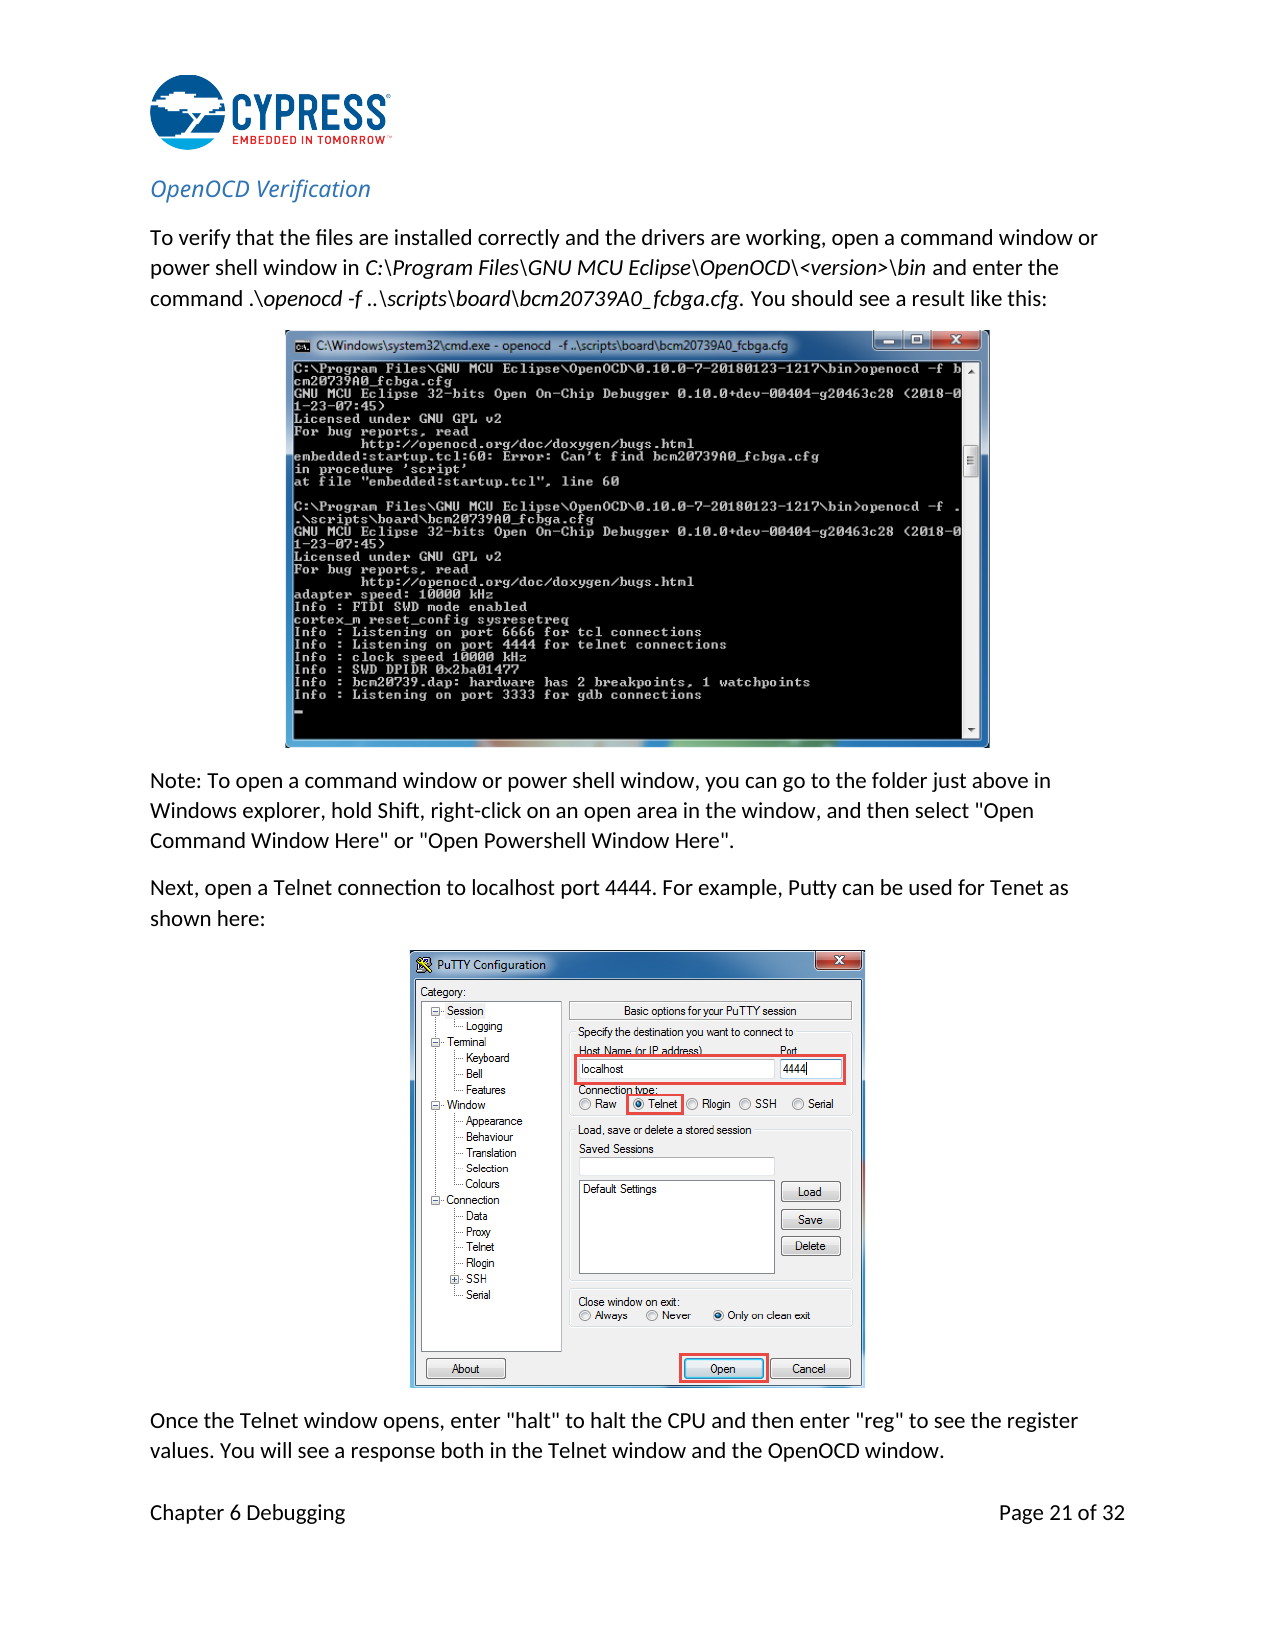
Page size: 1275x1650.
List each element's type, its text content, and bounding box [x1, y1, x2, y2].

picture [150, 75, 392, 150]
text Next, open a Telnet connection to localhost port 4444. For example, Putty can be used for Tenet as shown here: [150, 873, 1125, 932]
subtitle OpenOCD Verification [150, 173, 1125, 204]
text To verify that the files are installed correctly and the drivers are working, open a command window or power shell window in C:\Program Files\GNU MCU Eclipse\OpenOCD\<version>\bin and enter the command .\openocd -f ..\scripts\board\bcm20739A0_fcbga.cfg. You should see a result like this: [150, 223, 1125, 312]
text Once the Telnet window opens, enter "halt" to halt the CPU and then enter "reg" to see the register values. You will see a response both in the Telnet window and the OpenOCD window. [150, 1406, 1125, 1464]
picture [409, 950, 866, 1388]
picture [285, 330, 990, 748]
text Note: To open a command window or power shell window, you can go to the folder just above in Windows explorer, hold Shift, right-click on an open area in the window, and then select "Open Command Window Here" or "Open Powershell Window Here". [150, 766, 1125, 854]
